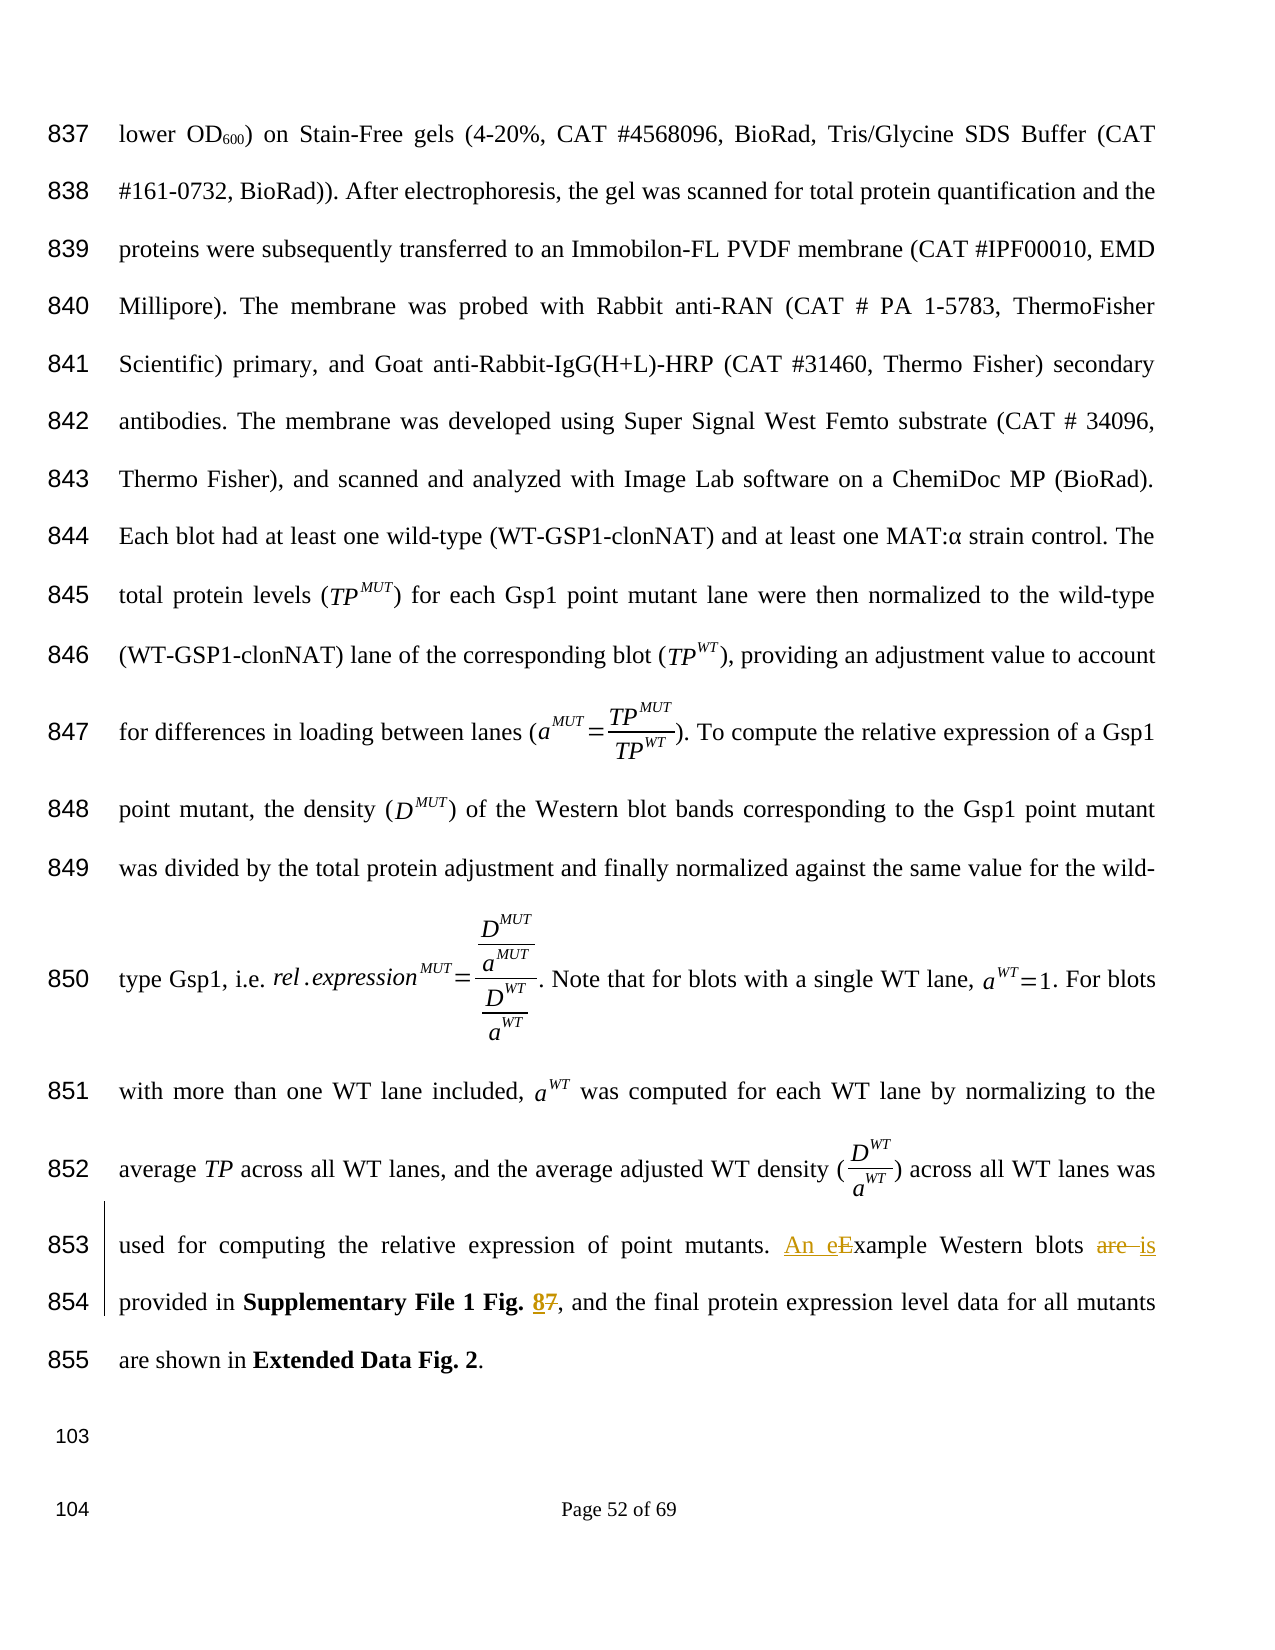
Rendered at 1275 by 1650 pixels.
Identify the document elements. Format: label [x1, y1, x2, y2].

text [119, 119, 1156, 1374]
